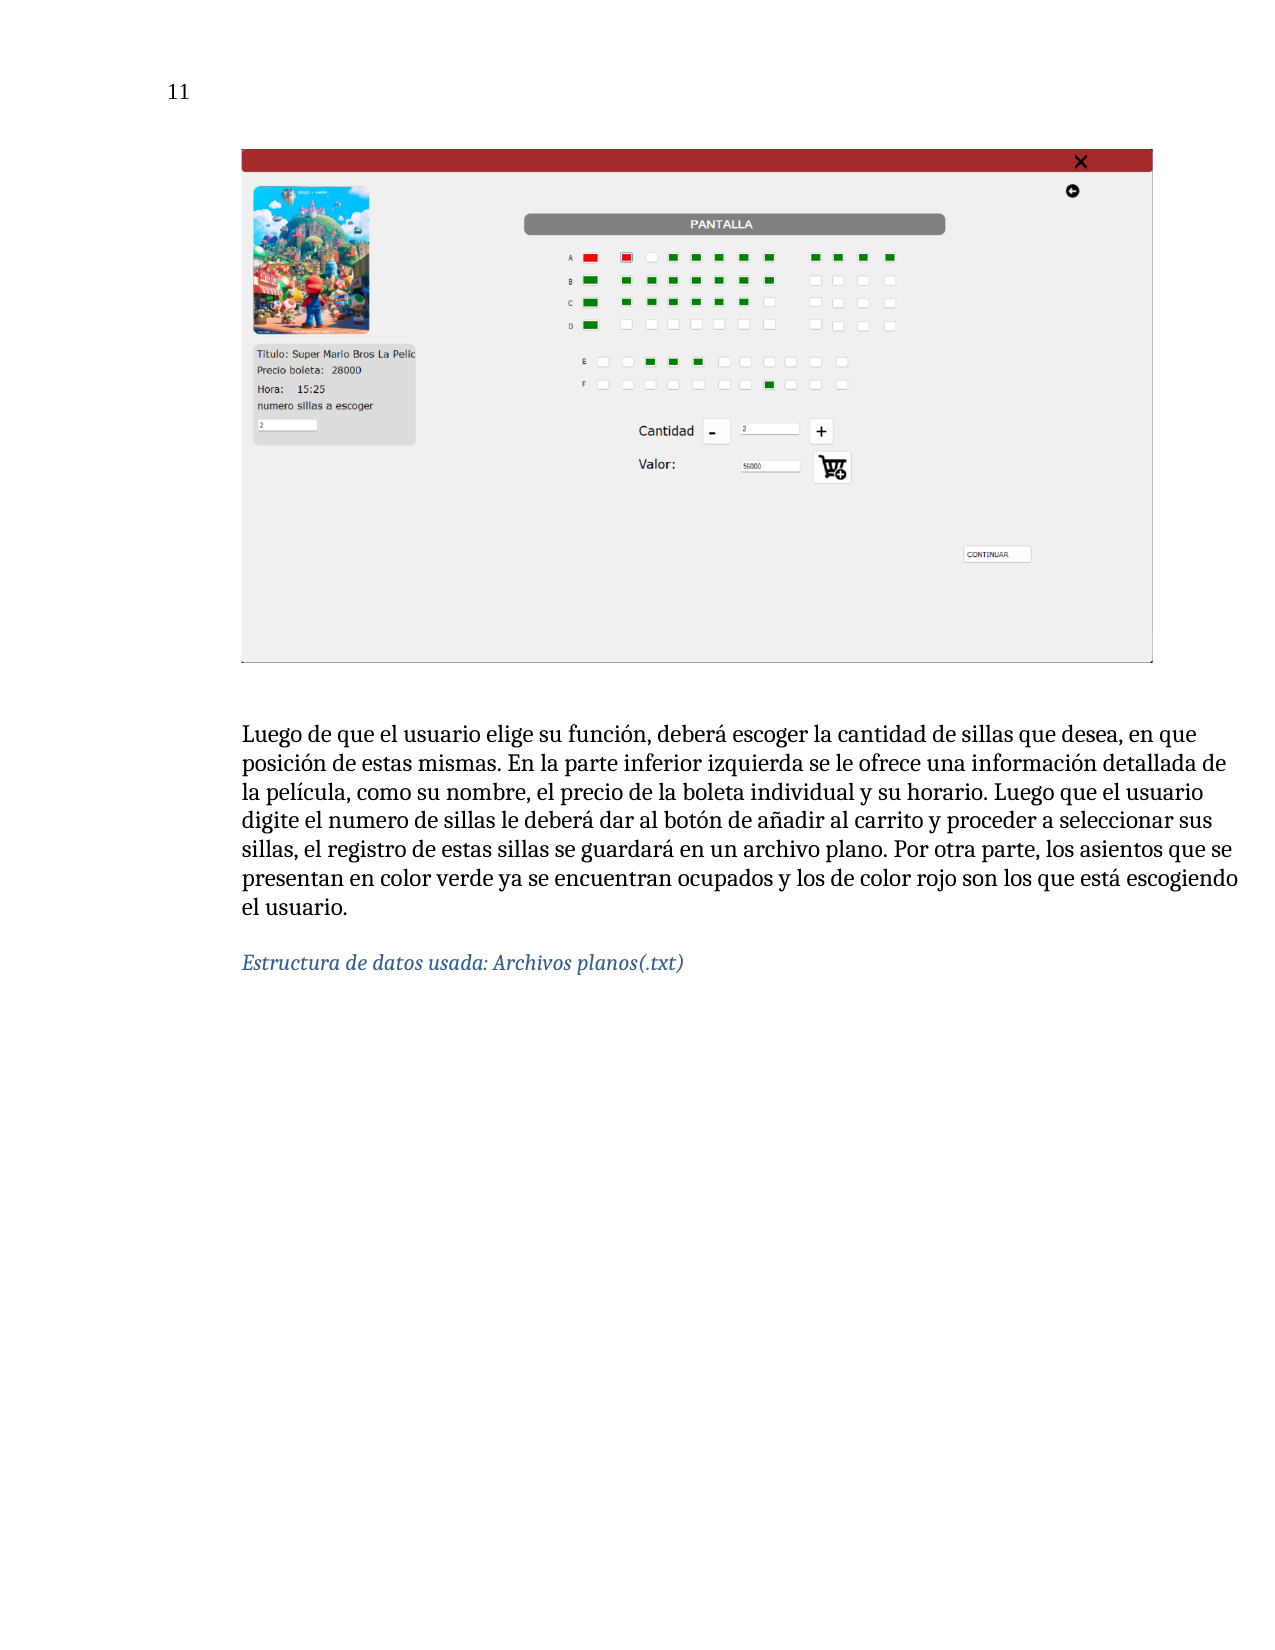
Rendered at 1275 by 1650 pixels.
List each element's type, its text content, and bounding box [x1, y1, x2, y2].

text Estructura de datos usada: Archivos planos(.txt) [242, 950, 1246, 976]
picture [241, 149, 1153, 663]
text Luego de que el usuario elige su función, deberá escoger la cantidad de sillas que desea, en que posición de estas mismas. En la parte inferior izquierda se le ofrece una información detallada de la película, como su nombre, el precio de la boleta individual y su horario. Luego que el usuario digite el numero de sillas le deberá dar al botón de añadir al carrito y proceder a seleccionar sus sillas, el registro de estas sillas se guardará en un archivo plano. Por otra parte, los asientos que se presentan en color verde ya se encuentran ocupados y los de color rojo son los que está escogiendo el usuario. [242, 720, 1246, 921]
